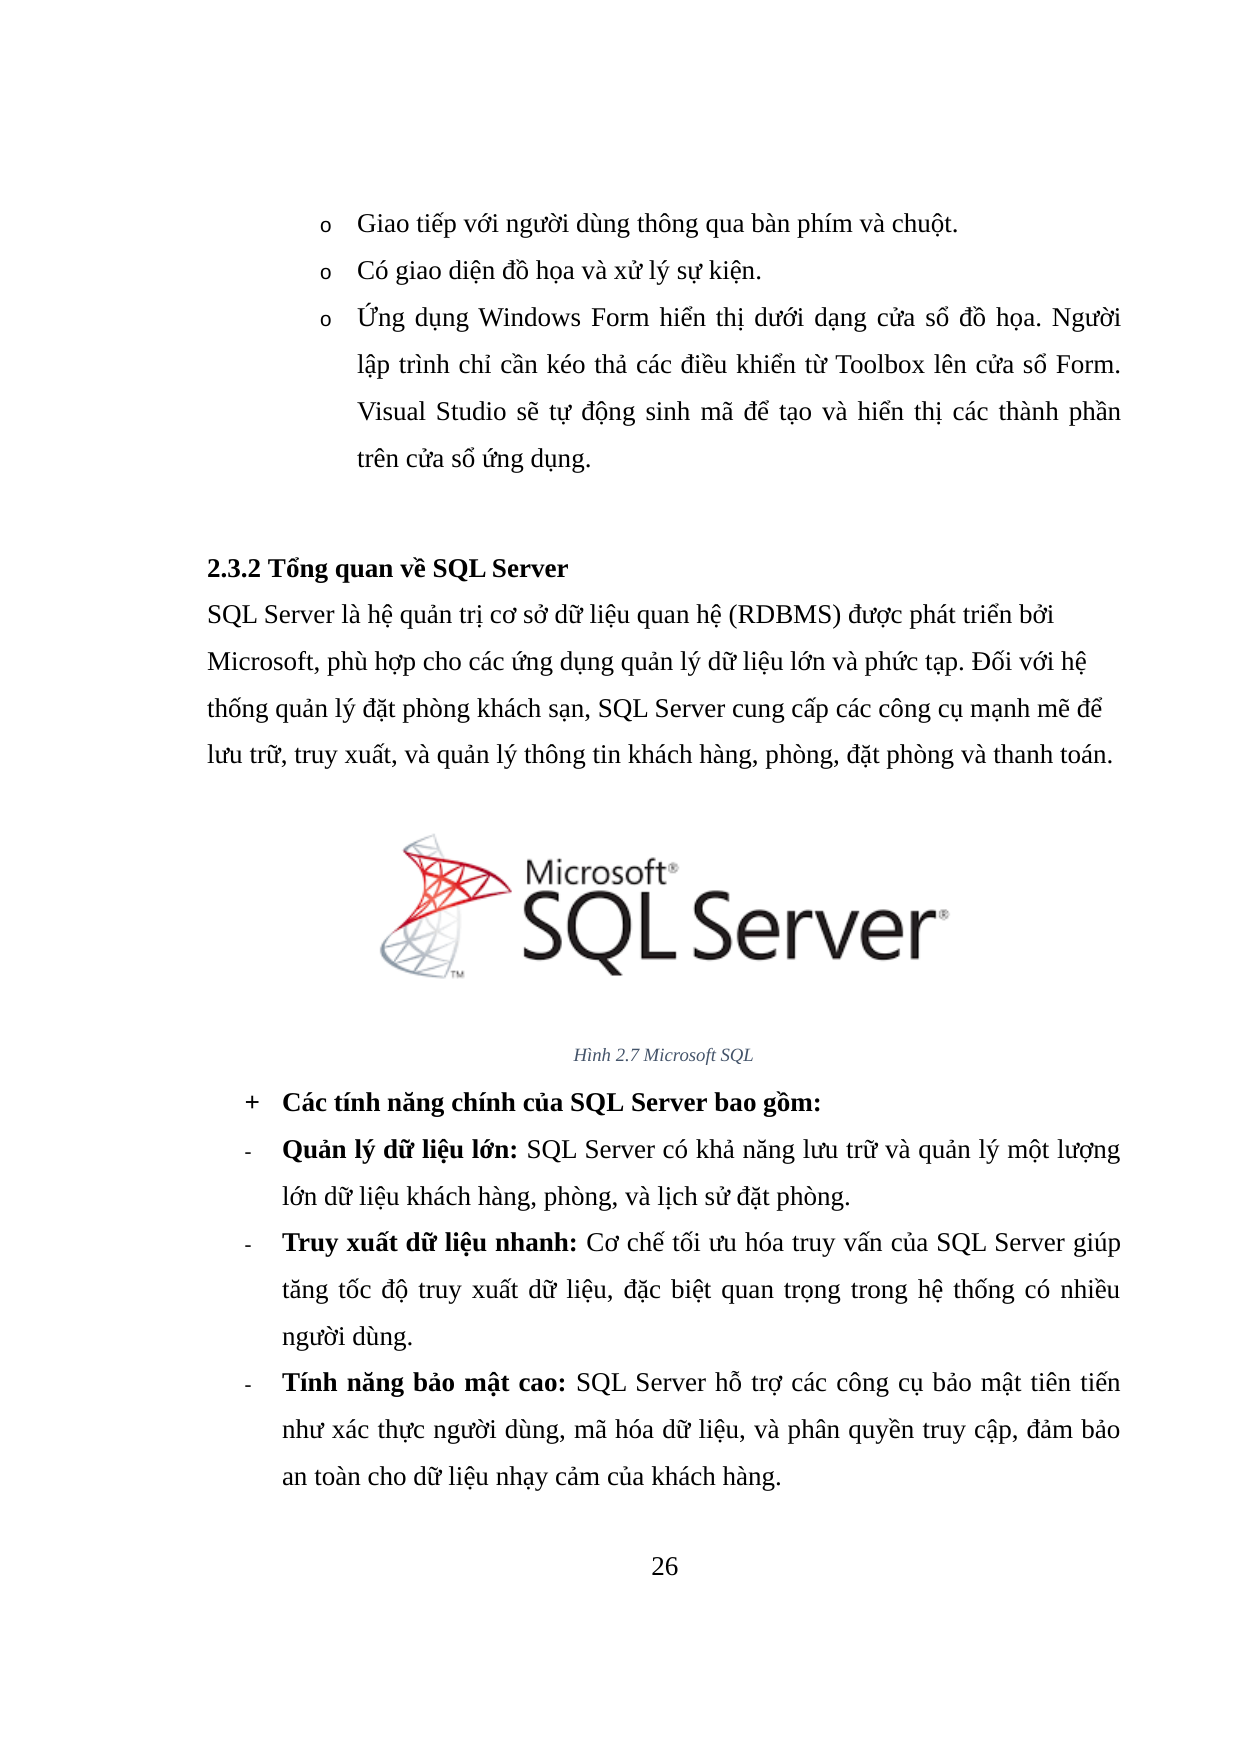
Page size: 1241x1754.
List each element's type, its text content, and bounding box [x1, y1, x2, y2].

list Truy xuất dữ liệu nhanh: Cơ chế tối ưu hóa truy vấn của SQL Server giúp tăng tốc độ truy xuất dữ liệu, đặc biệt quan trọng trong hệ thống có nhiều người dùng. [244, 1226, 1122, 1351]
subtitle Tổng quan về SQL Server [207, 552, 1122, 583]
list Quản lý dữ liệu lớn: SQL Server có khả năng lưu trữ và quản lý một lượng lớn dữ liệu khách hàng, phòng, và lịch sử đặt phòng. [244, 1133, 1122, 1211]
picture [371, 801, 958, 1012]
text SQL Server là hệ quản trị cơ sở dữ liệu quan hệ (RDBMS) được phát triển bởi Microsoft, phù hợp cho các ứng dụng quản lý dữ liệu lớn và phức tạp. Đối với hệ thống quản lý đặt phòng khách sạn, SQL Server cung cấp các công cụ mạnh mẽ để lưu trữ, truy xuất, và quản lý thông tin khách hàng, phòng, đặt phòng và thanh toán. [207, 598, 1122, 769]
list Tính năng bảo mật cao: SQL Server hỗ trợ các công cụ bảo mật tiên tiến như xác thực người dùng, mã hóa dữ liệu, và phân quyền truy cập, đảm bảo an toàn cho dữ liệu nhạy cảm của khách hàng. [244, 1366, 1122, 1491]
list Có giao diện đồ họa và xử lý sự kiện. [319, 254, 1122, 286]
list Các tính năng chính của SQL Server bao gồm: [244, 1086, 1122, 1117]
list Giao tiếp với người dùng thông qua bàn phím và chuột. [319, 207, 1122, 238]
list Ứng dụng Windows Form hiển thị dưới dạng cửa sổ đồ họa. Người lập trình chỉ cần kéo thả các điều khiển từ Toolbox lên cửa sổ Form. Visual Studio sẽ tự động sinh mã để tạo và hiển thị các thành phần trên cửa sổ ứng dụng. [319, 301, 1122, 473]
